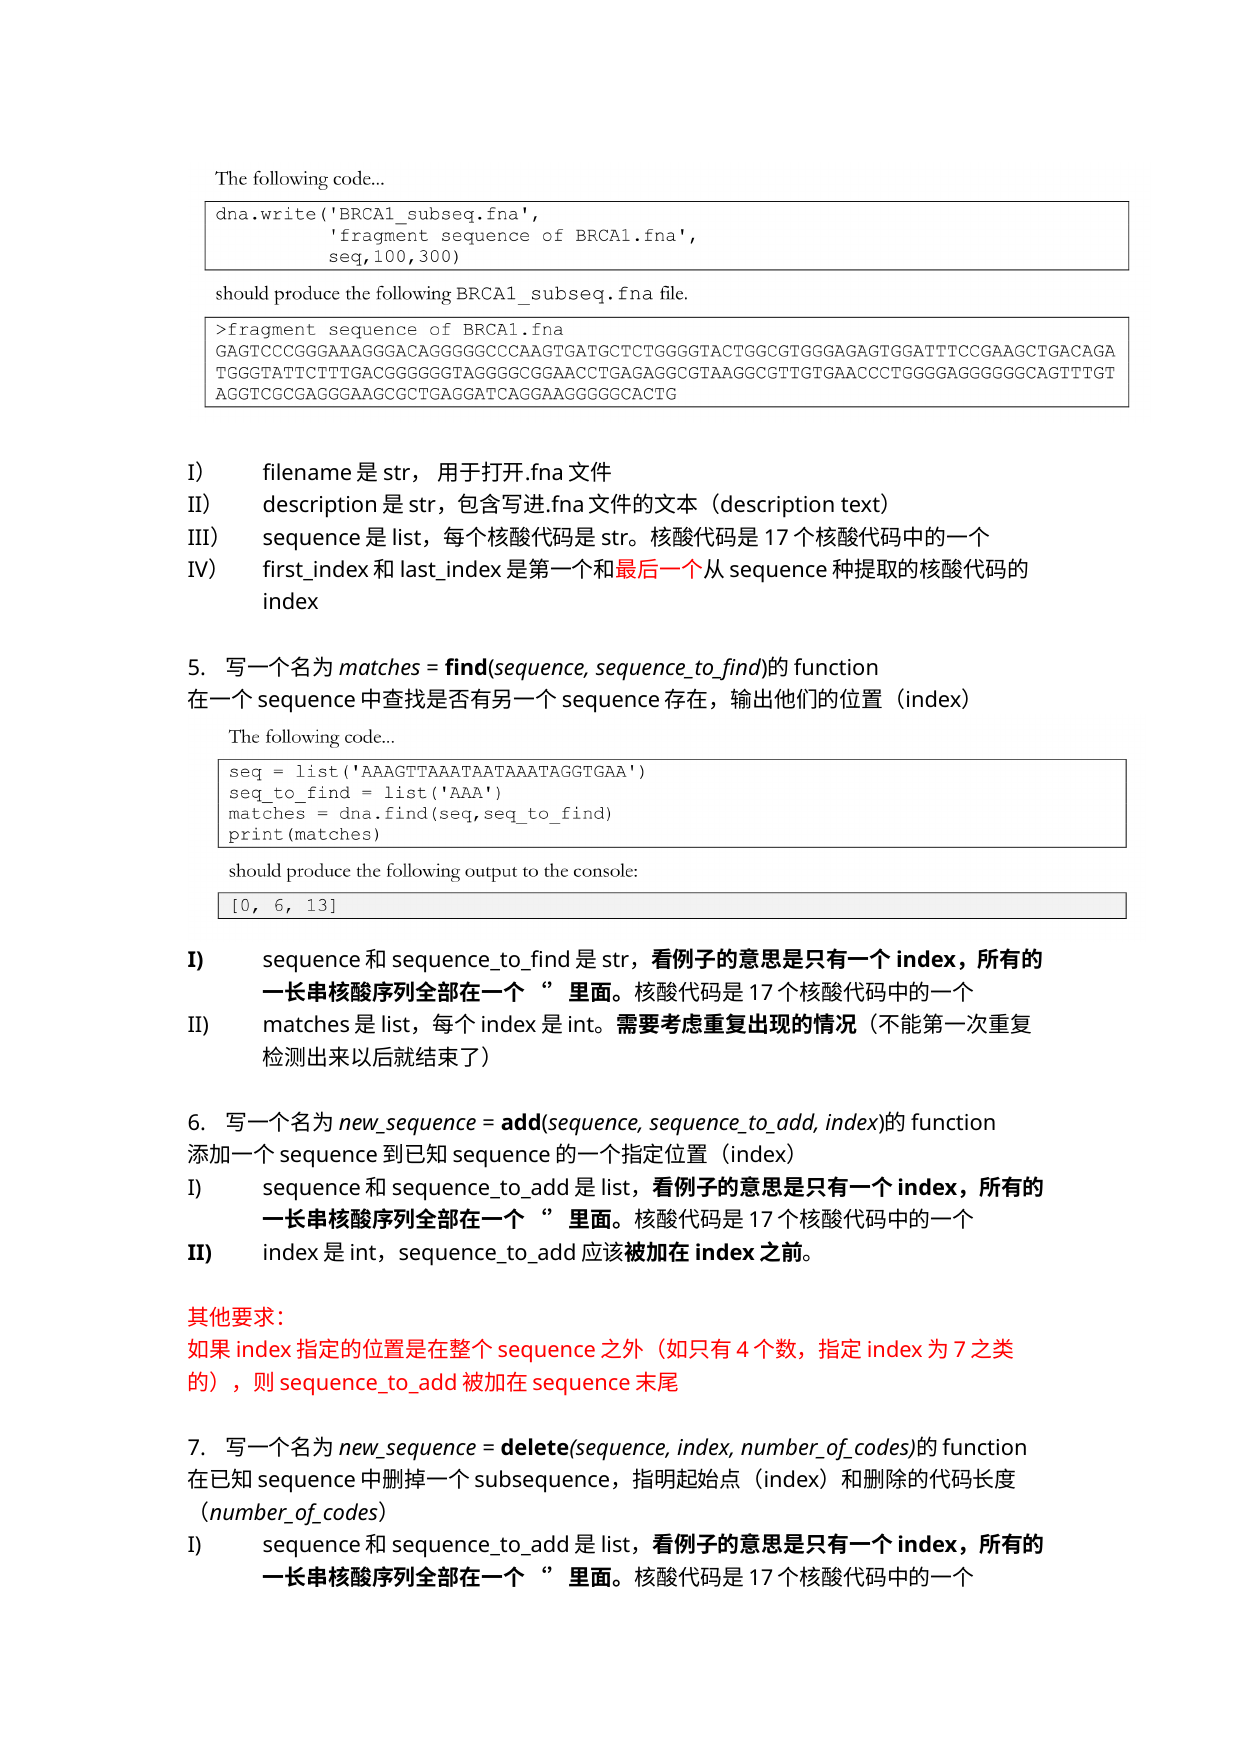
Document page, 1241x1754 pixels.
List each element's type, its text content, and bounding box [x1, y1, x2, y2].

list index是int，sequence_to_add应该被加在index之前。 [187, 1234, 1053, 1267]
text 在一个sequence中查找是否有另一个sequence存在，输出他们的位置（index） [187, 682, 1053, 714]
picture [187, 714, 1146, 942]
list matches是list，每个index是int。需要考虑重复出现的情况（不能第一次重复检测出来以后就结束了） [187, 1007, 1053, 1072]
list filename是str， 用于打开.fna文件 [187, 454, 1053, 487]
picture [187, 162, 1152, 423]
list 写一个名为new_sequence = delete(sequence, index, number_of_codes)的function [187, 1429, 1053, 1462]
list description是str，包含写进.fna文件的文本（description text） [187, 487, 1053, 519]
list sequence和sequence_to_find是str，看例子的意思是只有一个index，所有的一长串核酸序列全部在一个‘’里面。核酸代码是17个核酸代码中的一个 [187, 942, 1053, 1007]
list sequence是list，每个核酸代码是str。核酸代码是17个核酸代码中的一个 [187, 519, 1053, 552]
list sequence和sequence_to_add是list，看例子的意思是只有一个index，所有的一长串核酸序列全部在一个‘’里面。核酸代码是17个核酸代码中的一个 [187, 1527, 1053, 1592]
list 写一个名为new_sequence = add(sequence, sequence_to_add, index)的function [187, 1104, 1053, 1137]
list 写一个名为matches = find(sequence, sequence_to_find)的function [187, 649, 1053, 682]
text 在已知sequence中删掉一个subsequence，指明起始点（index）和删除的代码长度（number_of_codes） [187, 1462, 1053, 1527]
text 如果index指定的位置是在整个sequence之外（如只有4个数，指定index为7之类的），则sequence_to_add被加在sequence末尾 [187, 1332, 1053, 1397]
list sequence和sequence_to_add是list，看例子的意思是只有一个index，所有的一长串核酸序列全部在一个‘’里面。核酸代码是17个核酸代码中的一个 [187, 1169, 1053, 1234]
text 其他要求： [187, 1299, 1053, 1332]
text 添加一个sequence到已知sequence的一个指定位置（index） [187, 1137, 1053, 1169]
list first_index和last_index是第一个和最后一个从sequence种提取的核酸代码的index [187, 552, 1053, 617]
